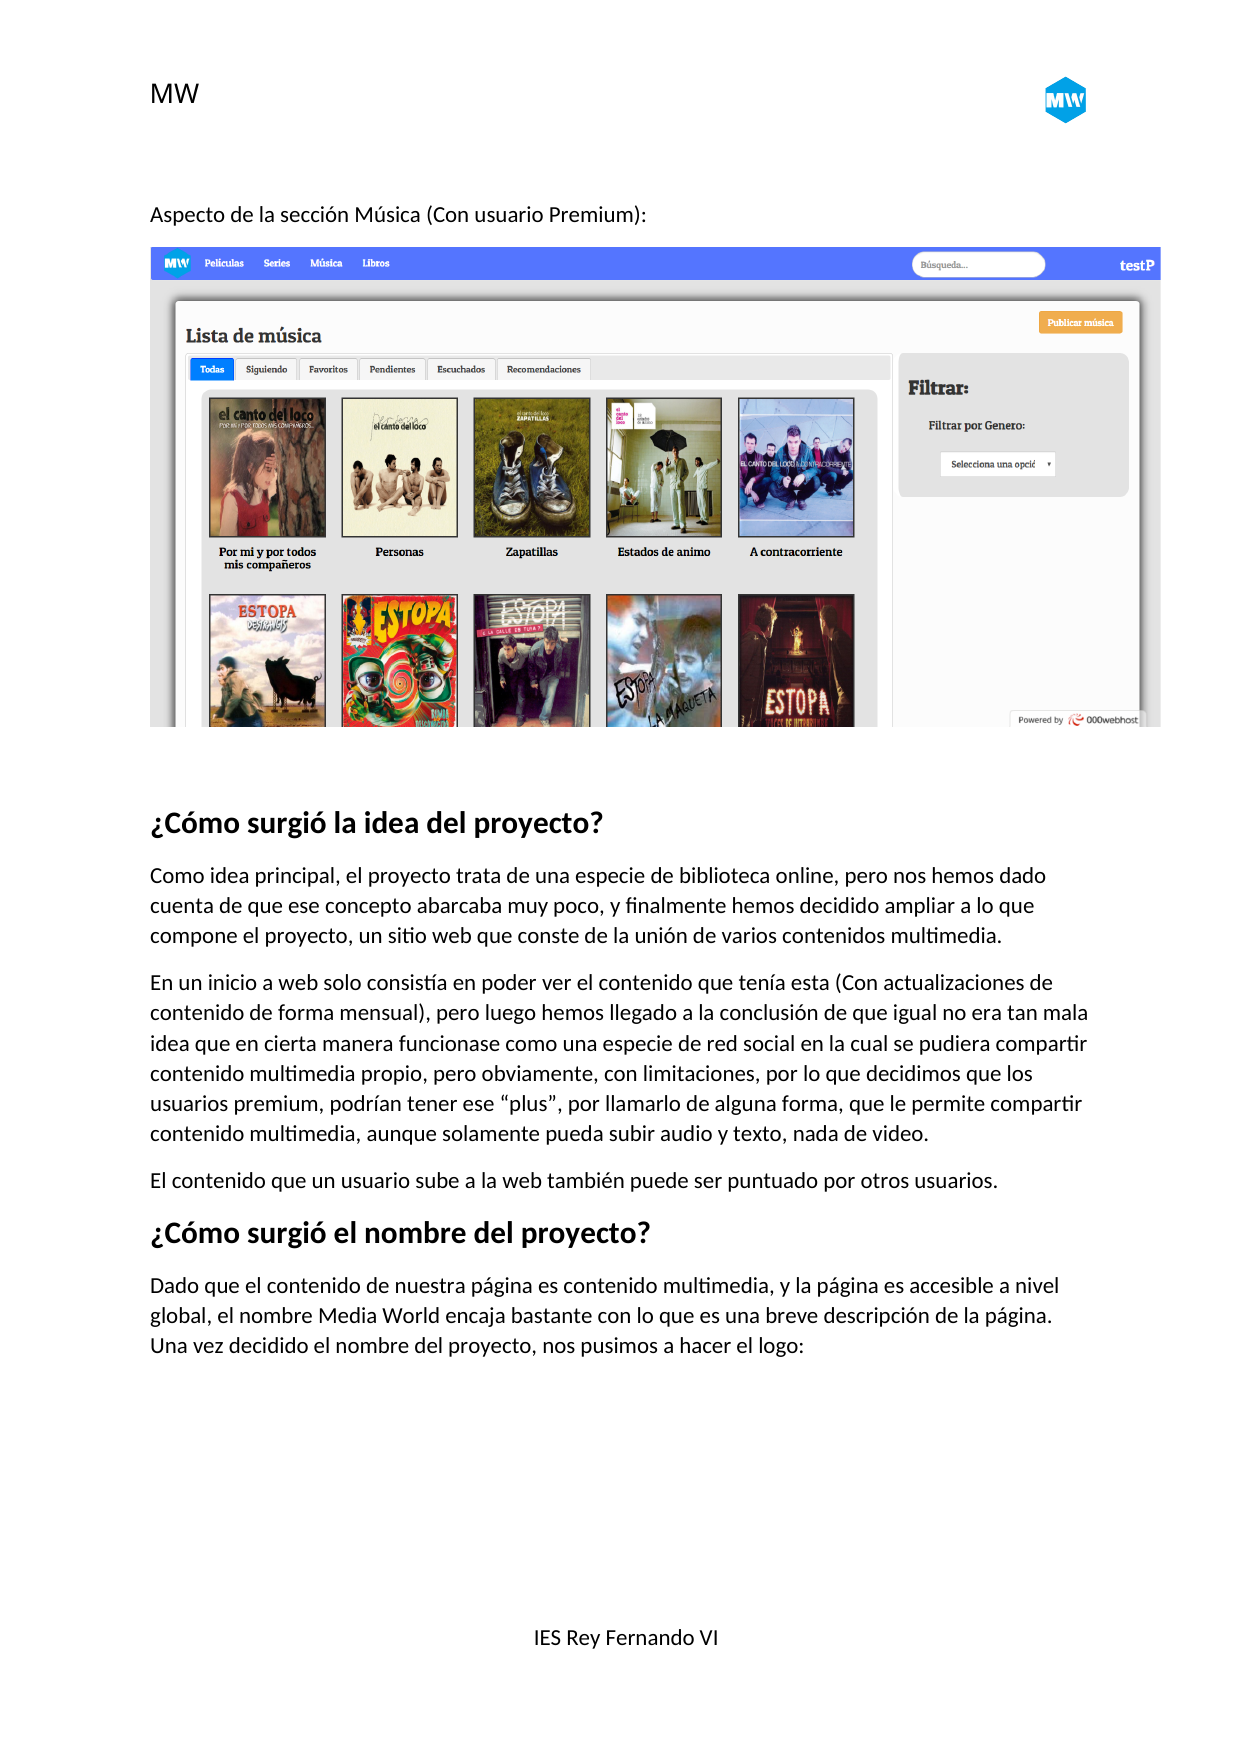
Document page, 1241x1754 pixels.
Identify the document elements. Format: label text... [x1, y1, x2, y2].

text El contenido que un usuario sube a la web también puede ser puntuado por otros usuarios. [150, 1166, 1090, 1194]
picture [182, 259, 188, 267]
picture [150, 247, 1161, 727]
text Aspecto de la sección Música (Con usuario Premium): [150, 200, 1090, 228]
picture [1040, 75, 1091, 126]
text Como idea principal, el proyecto trata de una especie de biblioteca online, pero nos hemos dado cuenta de que ese concepto abarcaba muy poco, y finalmente hemos decidido ampliar a lo que compone el proyecto, un sitio web que conste de la unión de varios contenidos multimedia. [150, 861, 1090, 949]
text En un inicio a web solo consistía en poder ver el contenido que tenía esta (Con actualizaciones de contenido de forma mensual), pero luego hemos llegado a la conclusión de que igual no era tan mala idea que en cierta manera funcionase como una especie de red social en la cual se pudiera compartir contenido multimedia propio, pero obviamente, con limitaciones, por lo que decidimos que los usuarios premium, podrían tener ese “plus”, por llamarlo de alguna forma, que le permite compartir contenido multimedia, aunque solamente pueda subir audio y texto, nada de video. [150, 968, 1090, 1147]
text Dado que el contenido de nuestra página es contenido multimedia, y la página es accesible a nivel global, el nombre Media World encaja bastante con lo que es una breve descripción de la página. Una vez decidido el nombre del proyecto, nos pusimos a hacer el logo: [150, 1271, 1090, 1359]
text ¿Cómo surgió la idea del proyecto? [150, 803, 1090, 841]
text ¿Cómo surgió el nombre del proyecto? [150, 1213, 1090, 1251]
